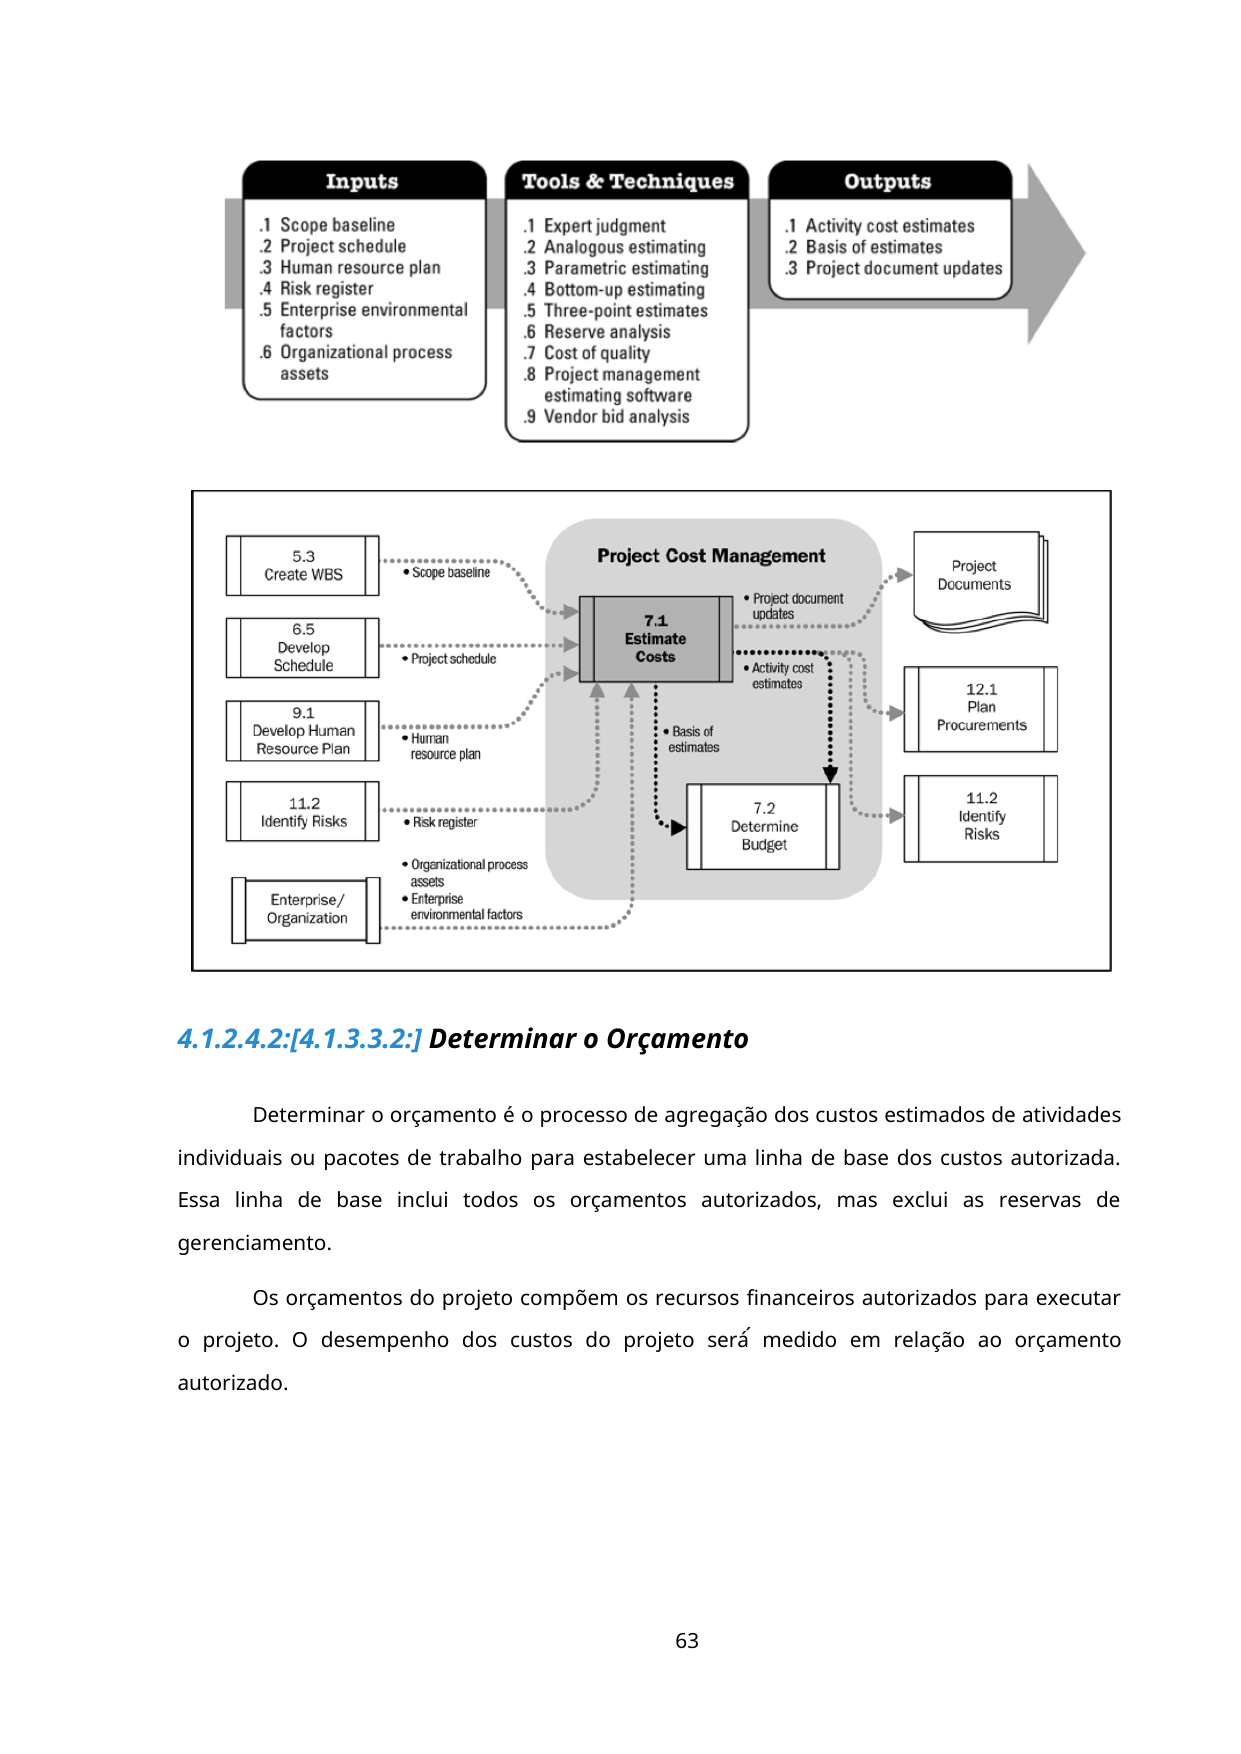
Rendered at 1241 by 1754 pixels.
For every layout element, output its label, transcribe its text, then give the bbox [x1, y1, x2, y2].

picture [177, 478, 1122, 981]
text Determinar o orçamento é o processo de agregação dos custos estimados de atividades individuais ou pacotes de trabalho para estabelecer uma linha de base dos custos autorizada. Essa linha de base inclui todos os orçamentos autorizados, mas exclui as reservas de gerenciamento. [177, 1100, 1122, 1256]
subtitle Determinar o Orçamento [177, 1020, 1122, 1057]
picture [205, 147, 1095, 452]
text Os orçamentos do projeto compõem os recursos financeiros autorizados para executar o projeto. O desempenho dos custos do projeto será́ medido em relação ao orçamento autorizado. [177, 1283, 1122, 1397]
